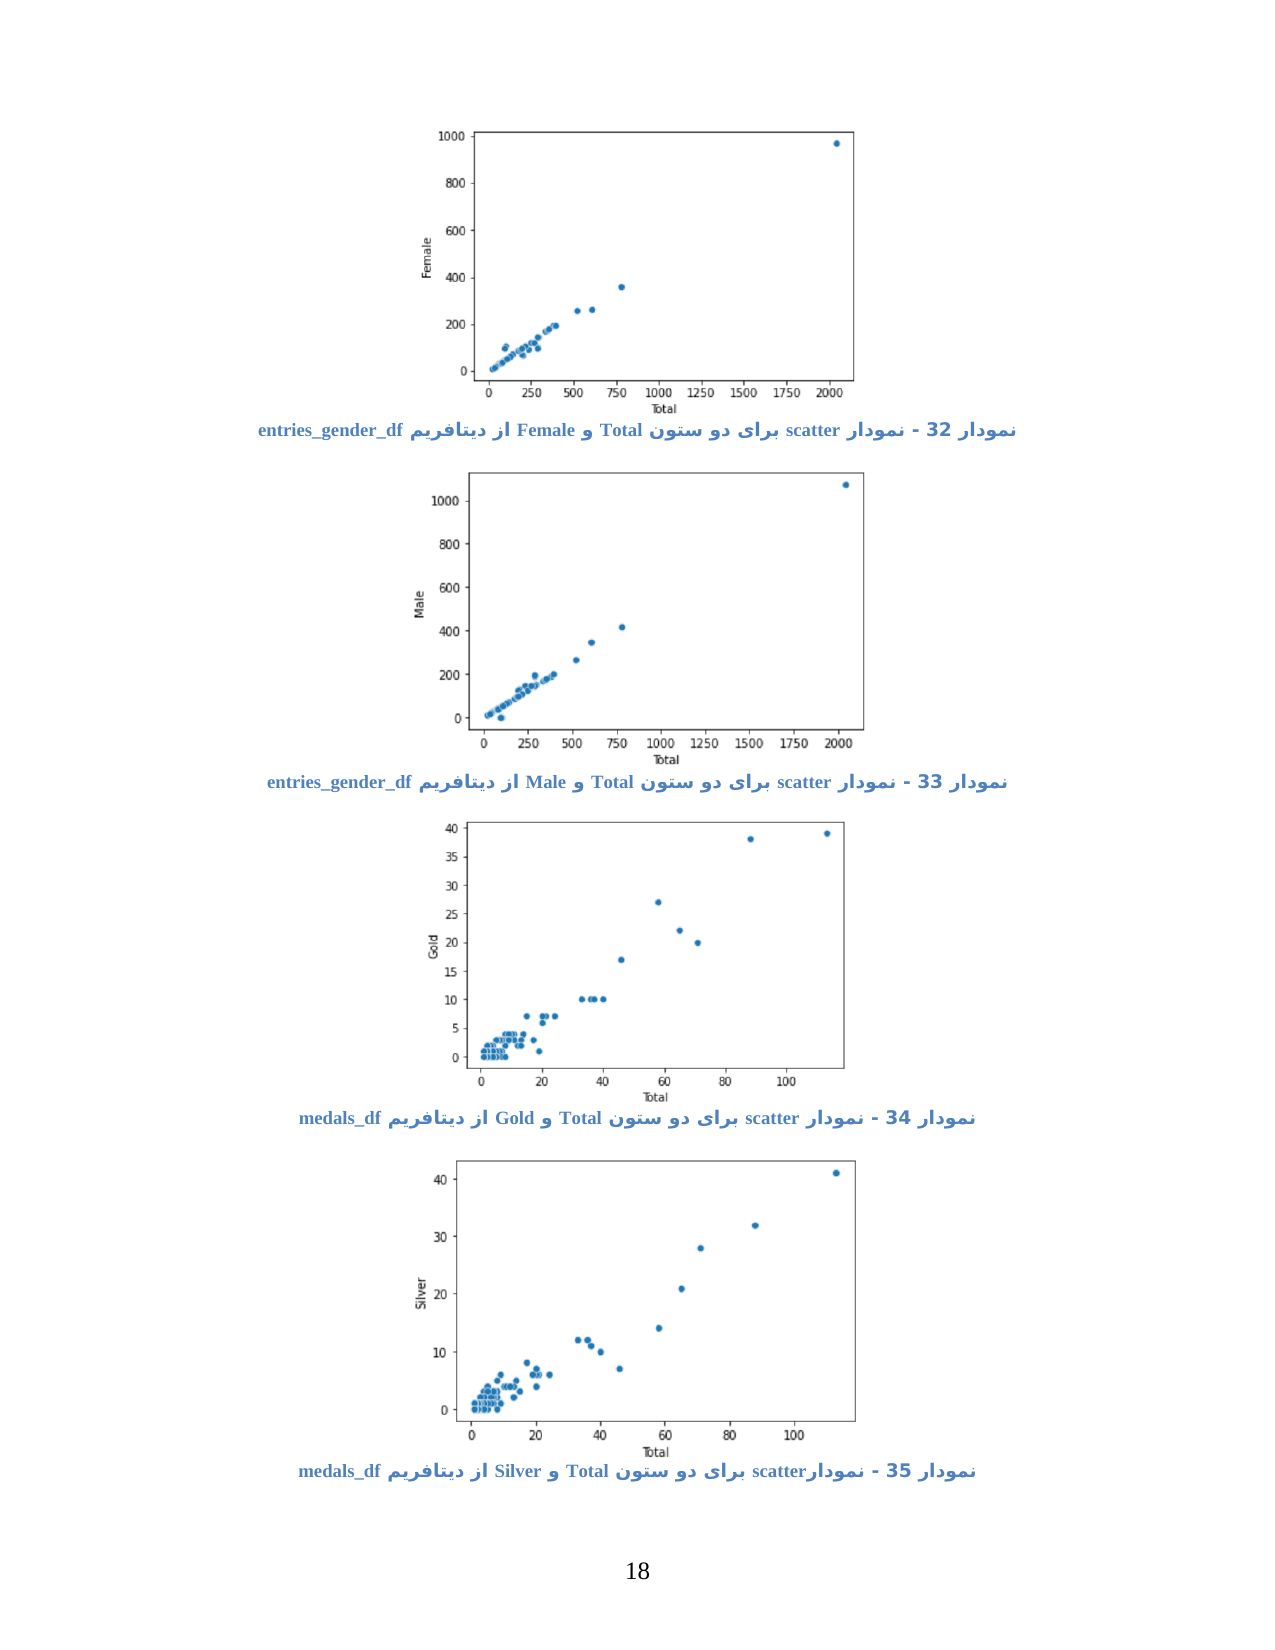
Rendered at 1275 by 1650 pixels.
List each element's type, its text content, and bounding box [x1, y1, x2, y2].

picture [411, 1150, 863, 1461]
picture [404, 462, 871, 771]
text نمودار 34 - نمودار scatter برای دو ستون Total و Gold از دیتافریم medals_df [150, 1107, 1125, 1129]
picture [425, 813, 850, 1108]
text نمودار 32 - نمودار scatter برای دو ستون Total و Female از دیتافریم entries_gender_df [150, 419, 1125, 441]
text نمودار 33 - نمودار scatter برای دو ستون Total و Male از دیتافریم entries_gender_df [150, 771, 1125, 793]
picture [415, 121, 860, 420]
text نمودار 35 - نمودارscatter برای دو ستون Total و Silver از دیتافریم medals_df [150, 1460, 1125, 1482]
